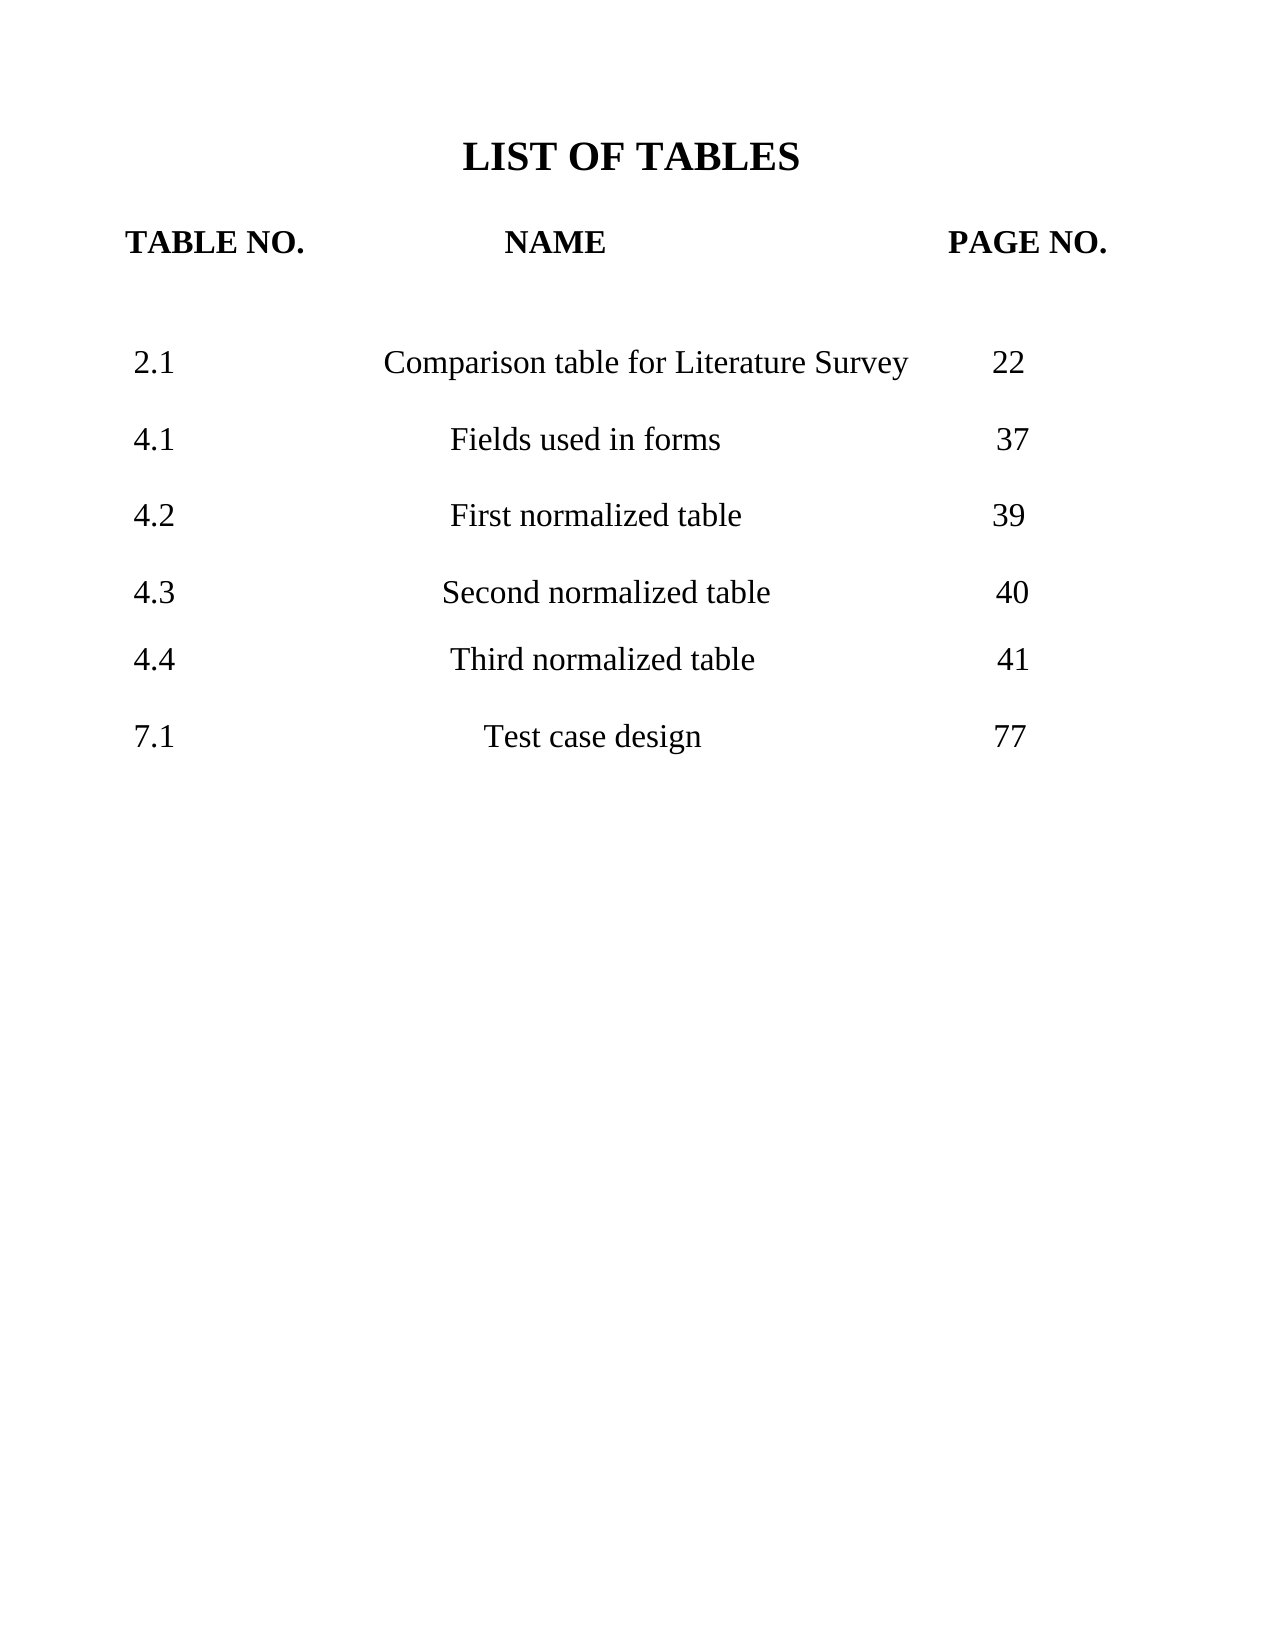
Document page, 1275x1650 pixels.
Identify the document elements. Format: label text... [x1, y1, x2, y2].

text 4.3 Second normalized table 40 [125, 572, 1137, 610]
text 4.2 First normalized table 39 [125, 495, 1137, 534]
text TABLE NO. NAME PAGE NO. [125, 222, 1137, 261]
text LIST OF TABLES [125, 131, 1137, 179]
text 4.1 Fields used in forms 37 [125, 419, 1137, 457]
text 7.1 Test case design 77 [125, 716, 1137, 754]
text 4.4 Third normalized table 41 [125, 639, 1137, 677]
text 2.1 Comparison table for Literature Survey 22 [125, 342, 1137, 380]
